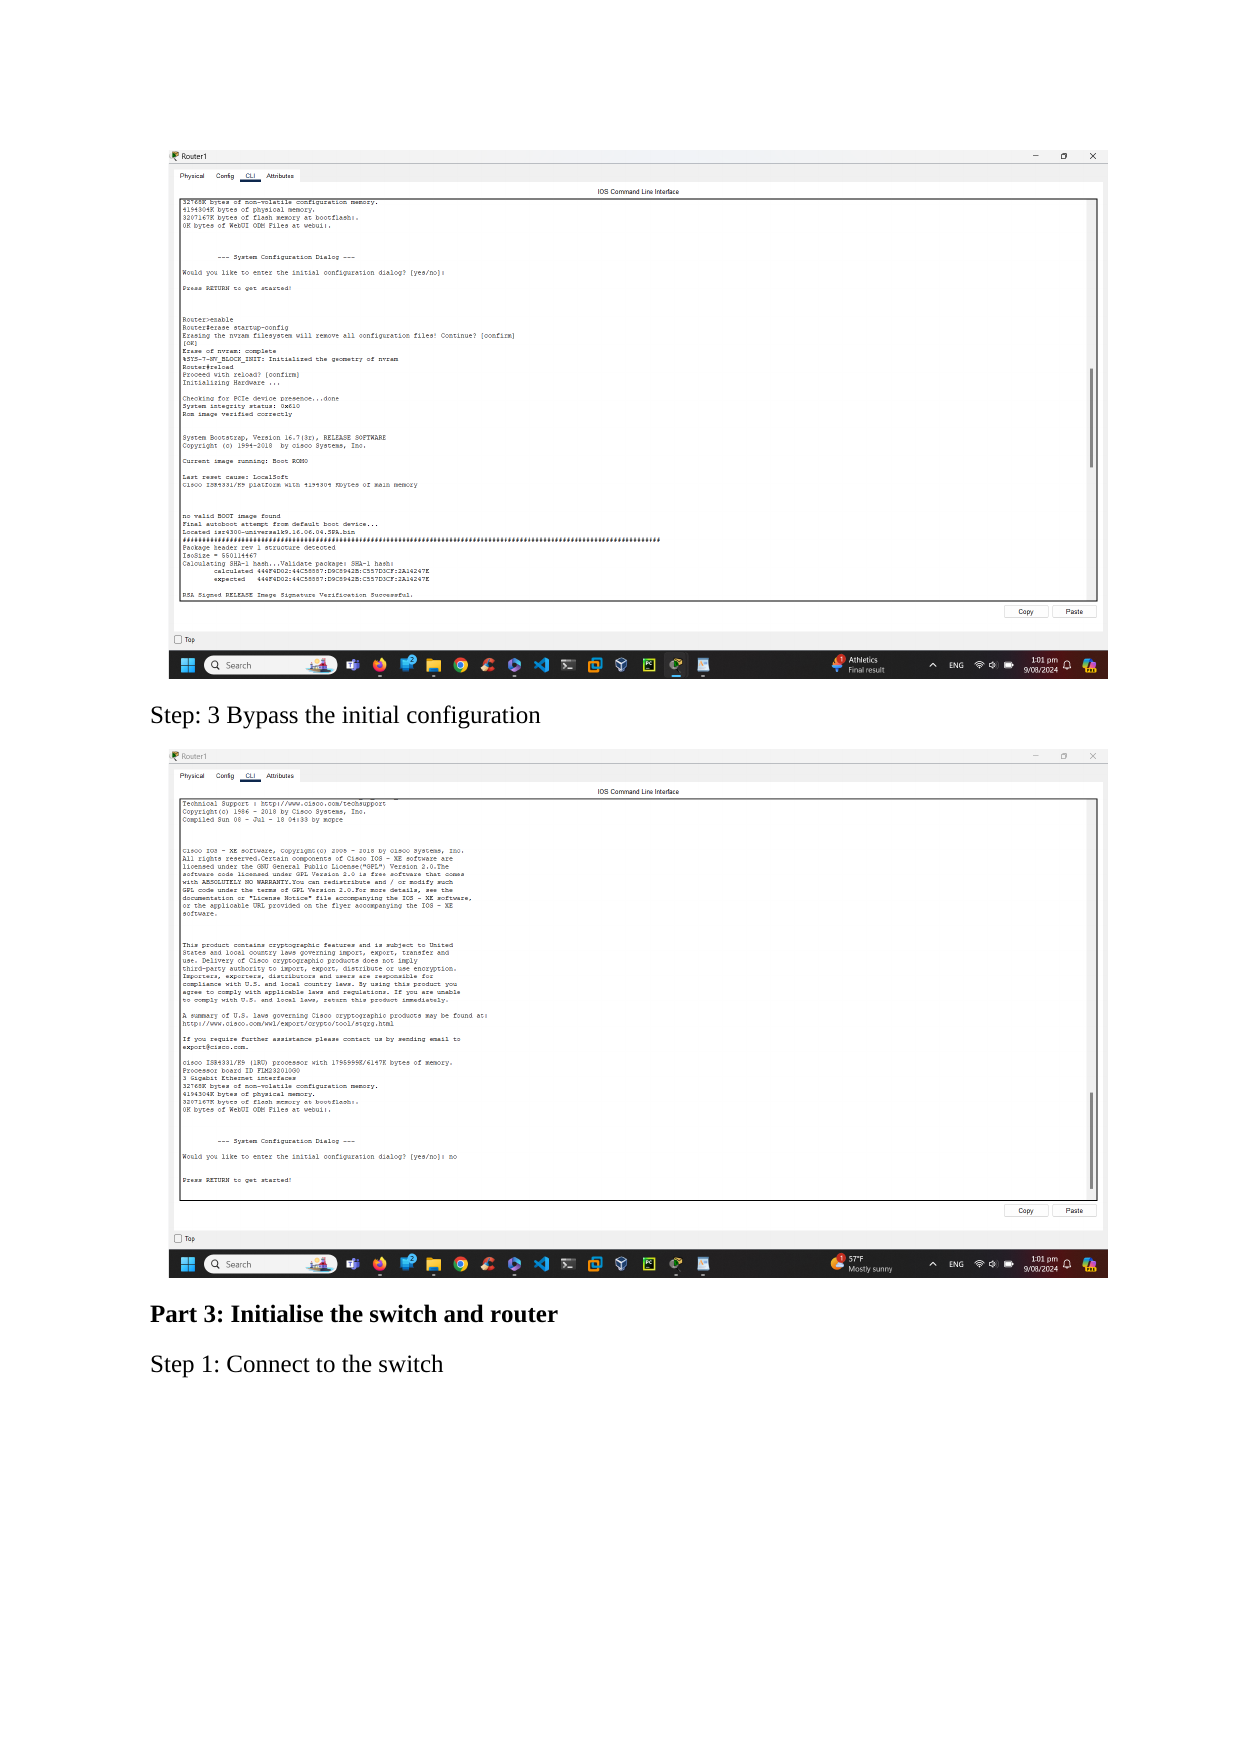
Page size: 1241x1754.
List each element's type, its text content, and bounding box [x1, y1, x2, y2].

text Step: 3 Bypass the initial configuration [150, 700, 1090, 729]
text Part 3: Initialise the switch and router [150, 1299, 1090, 1328]
text Step 1: Connect to the switch [150, 1349, 1090, 1378]
